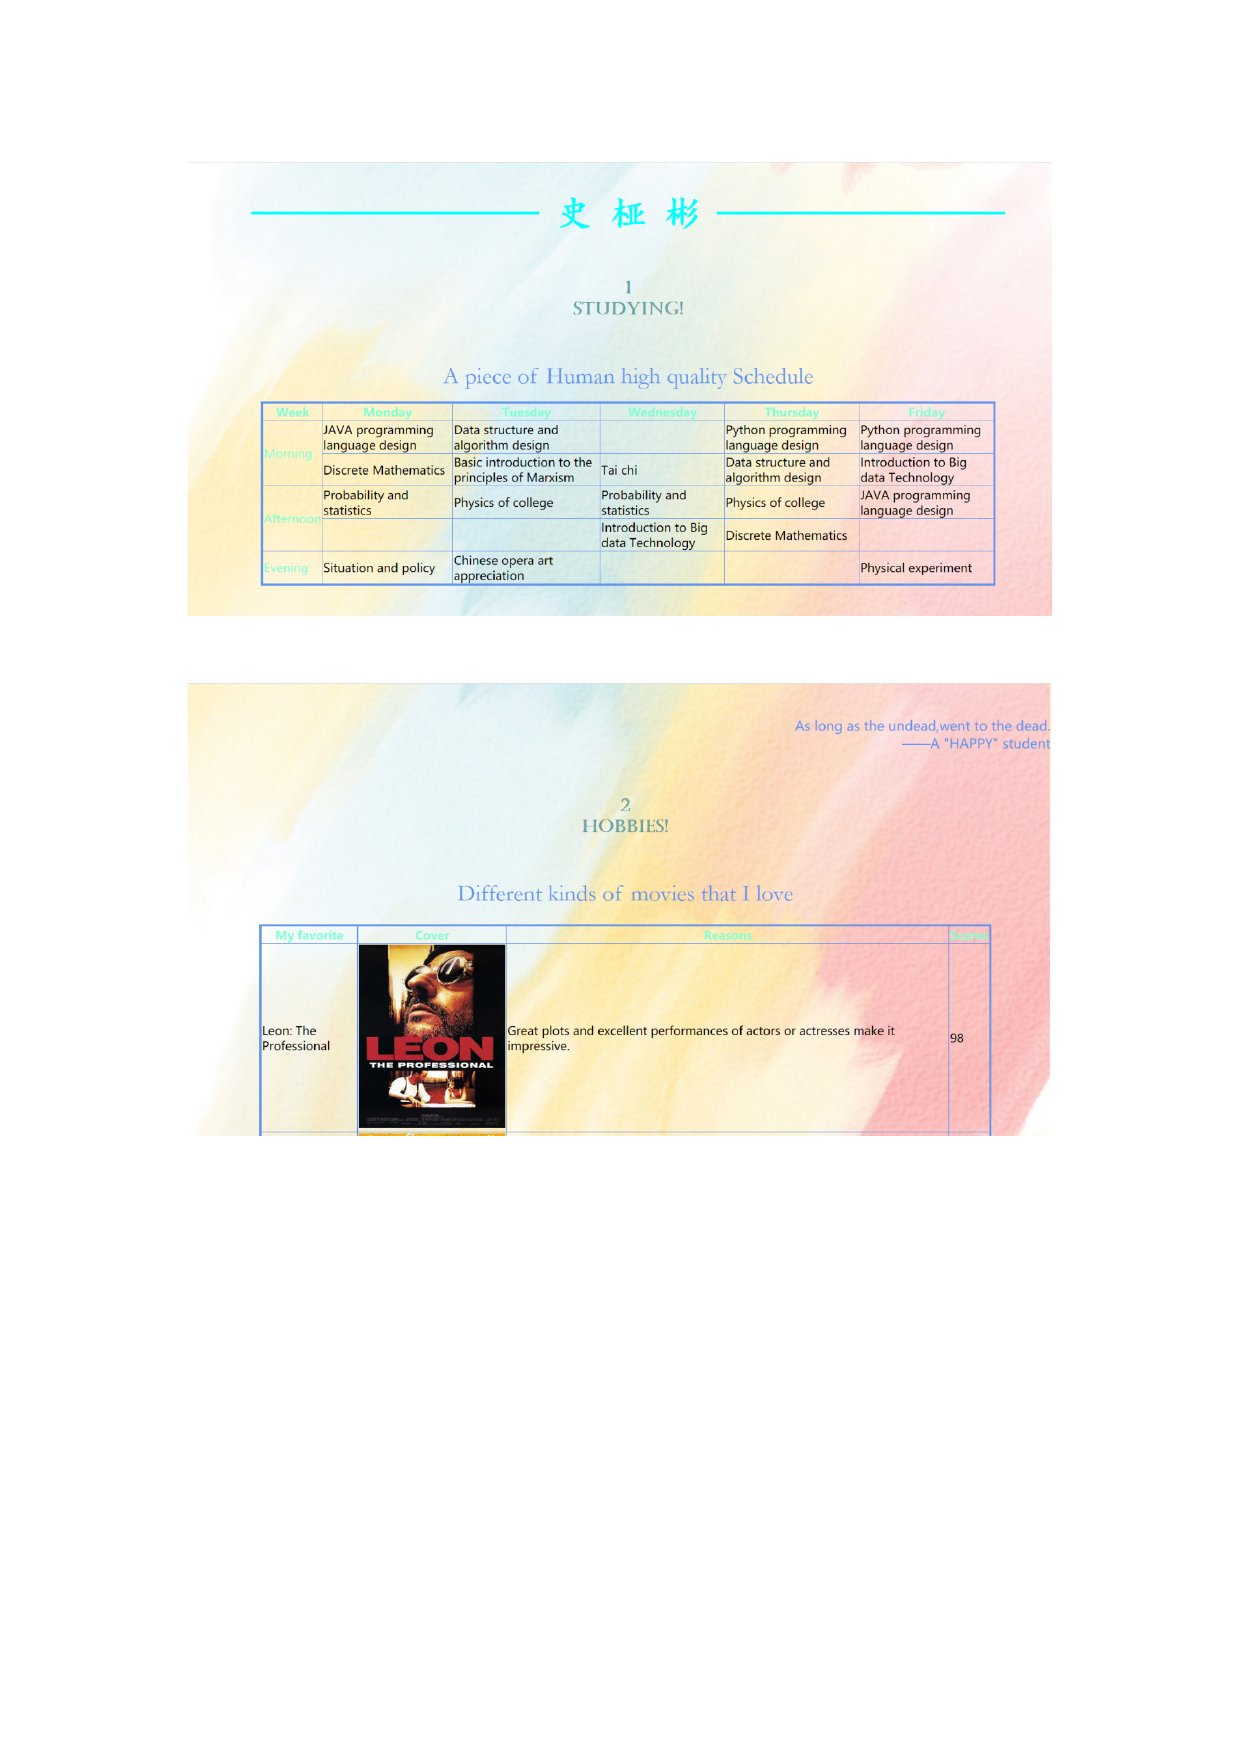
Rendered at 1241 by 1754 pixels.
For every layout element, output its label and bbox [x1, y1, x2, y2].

picture [187, 682, 1052, 1136]
picture [187, 162, 1053, 616]
